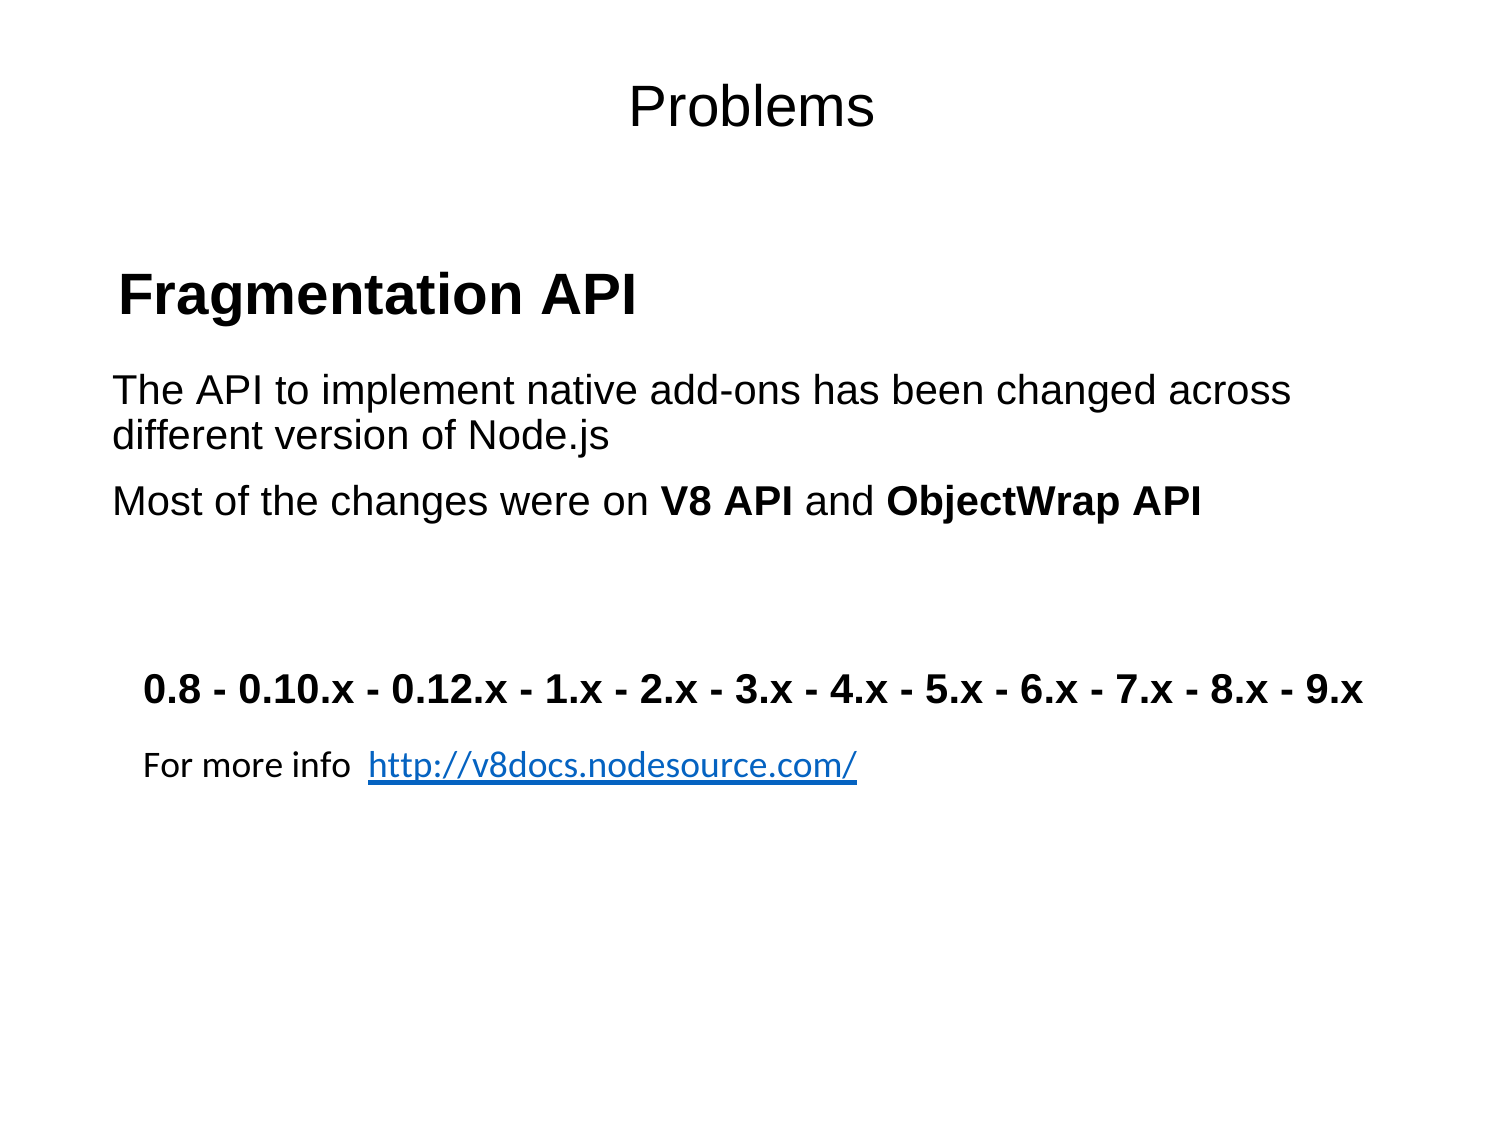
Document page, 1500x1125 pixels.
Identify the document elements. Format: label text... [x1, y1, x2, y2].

text The API to implement native add-ons has been changed across different version of Node.js [112, 369, 1292, 459]
text Fragmentation API [118, 260, 1369, 326]
text Most of the changes were on V8 API and ObjectWrap API [112, 477, 1369, 525]
text For more info http://v8docs.nodesource.com/ [143, 743, 1369, 788]
text 0.8 - 0.10.x - 0.12.x - 1.x - 2.x - 3.x - 4.x - 5.x - 6.x - 7.x - 8.x - 9.x [143, 664, 1369, 711]
